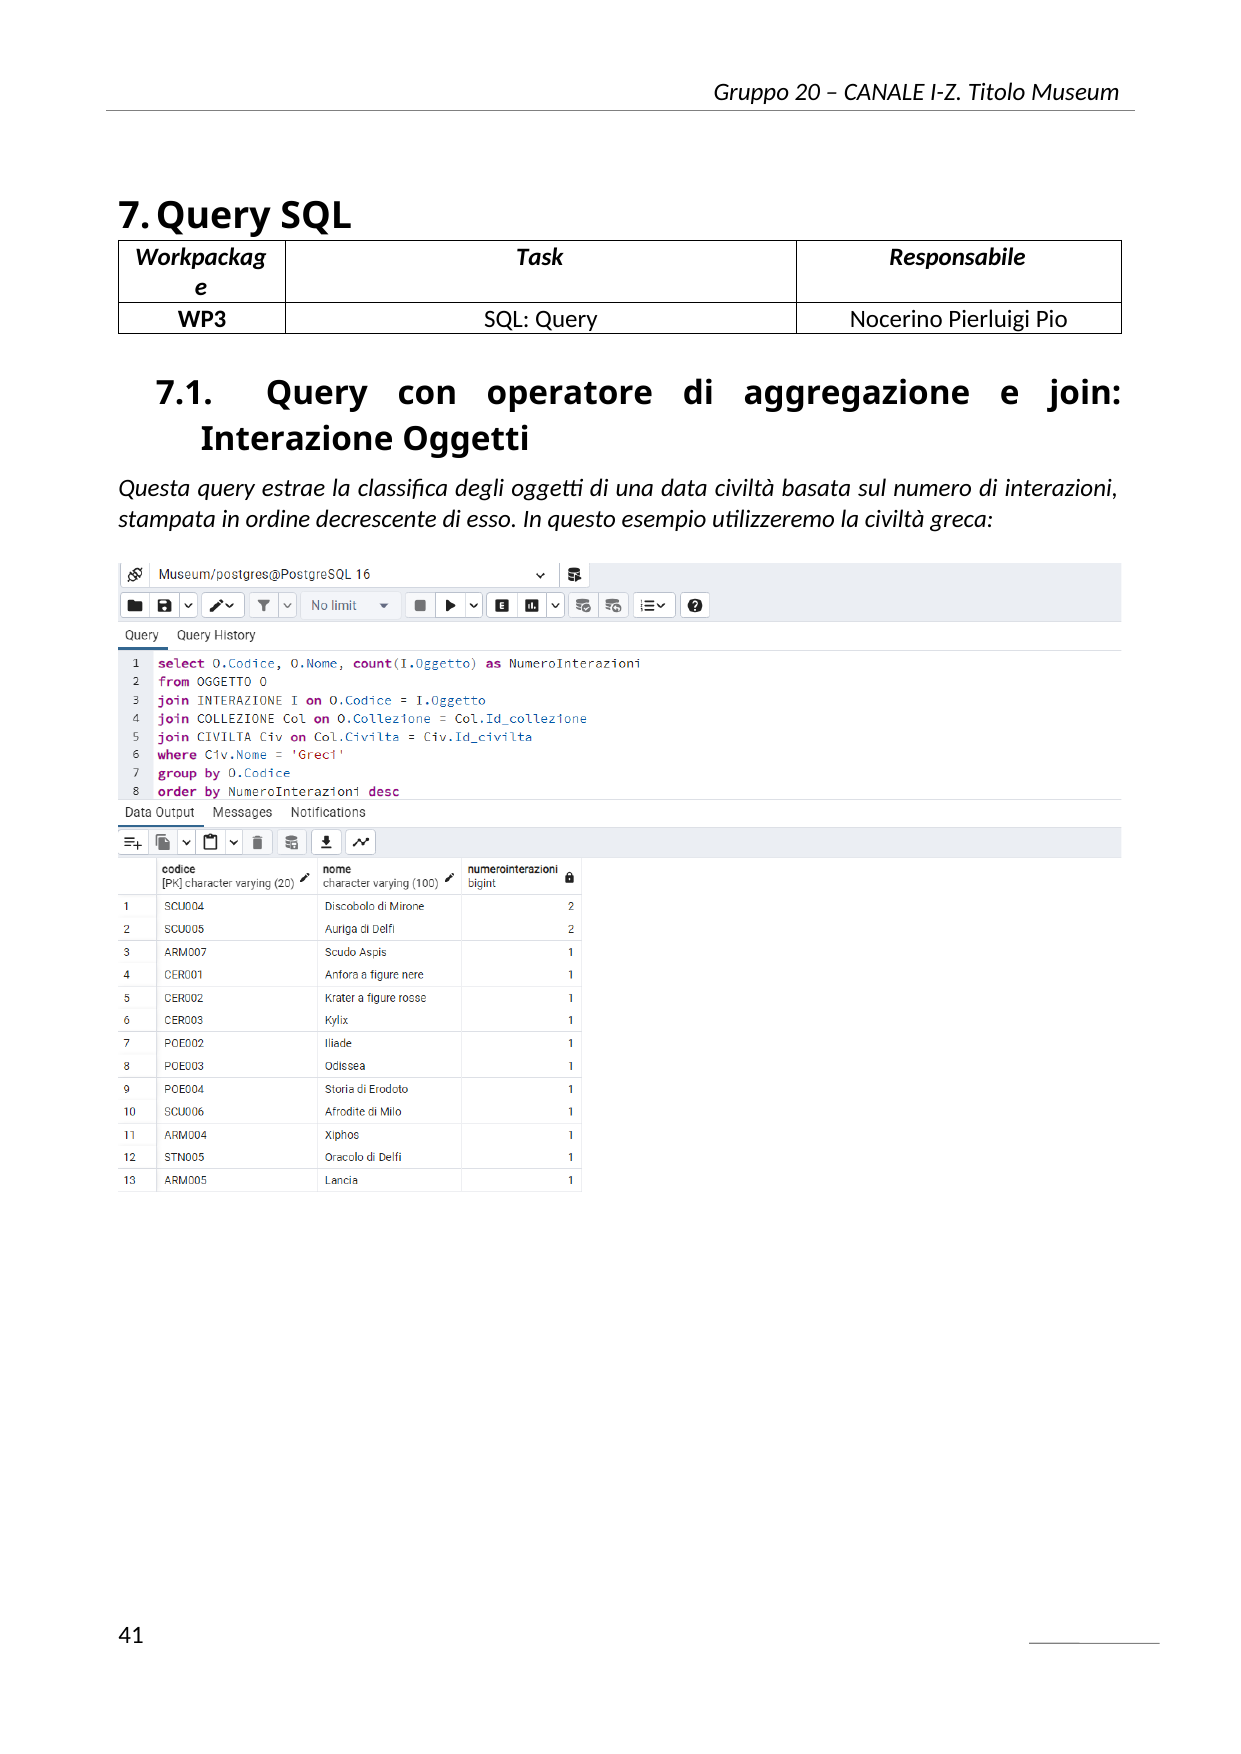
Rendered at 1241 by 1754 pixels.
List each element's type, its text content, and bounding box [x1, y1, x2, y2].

table_cell SQL: Query [286, 303, 796, 333]
table_cell WP3 [119, 303, 285, 333]
table_header Responsabile [797, 241, 1121, 302]
picture [118, 563, 1122, 1192]
subtitle Query SQL [118, 189, 1122, 240]
table_header Task [286, 241, 796, 302]
table_header Workpackage [119, 241, 285, 302]
text Questa query estrae la classifica degli oggetti di una data civiltà basata sul numero di interazioni, stampata in ordine decrescente di esso. In questo esempio utilizzeremo la civiltà greca: [118, 472, 1122, 533]
subtitle Query con operatore di aggregazione e join: Interazione Oggetti [156, 369, 1122, 460]
table_cell Nocerino Pierluigi Pio [797, 303, 1121, 333]
